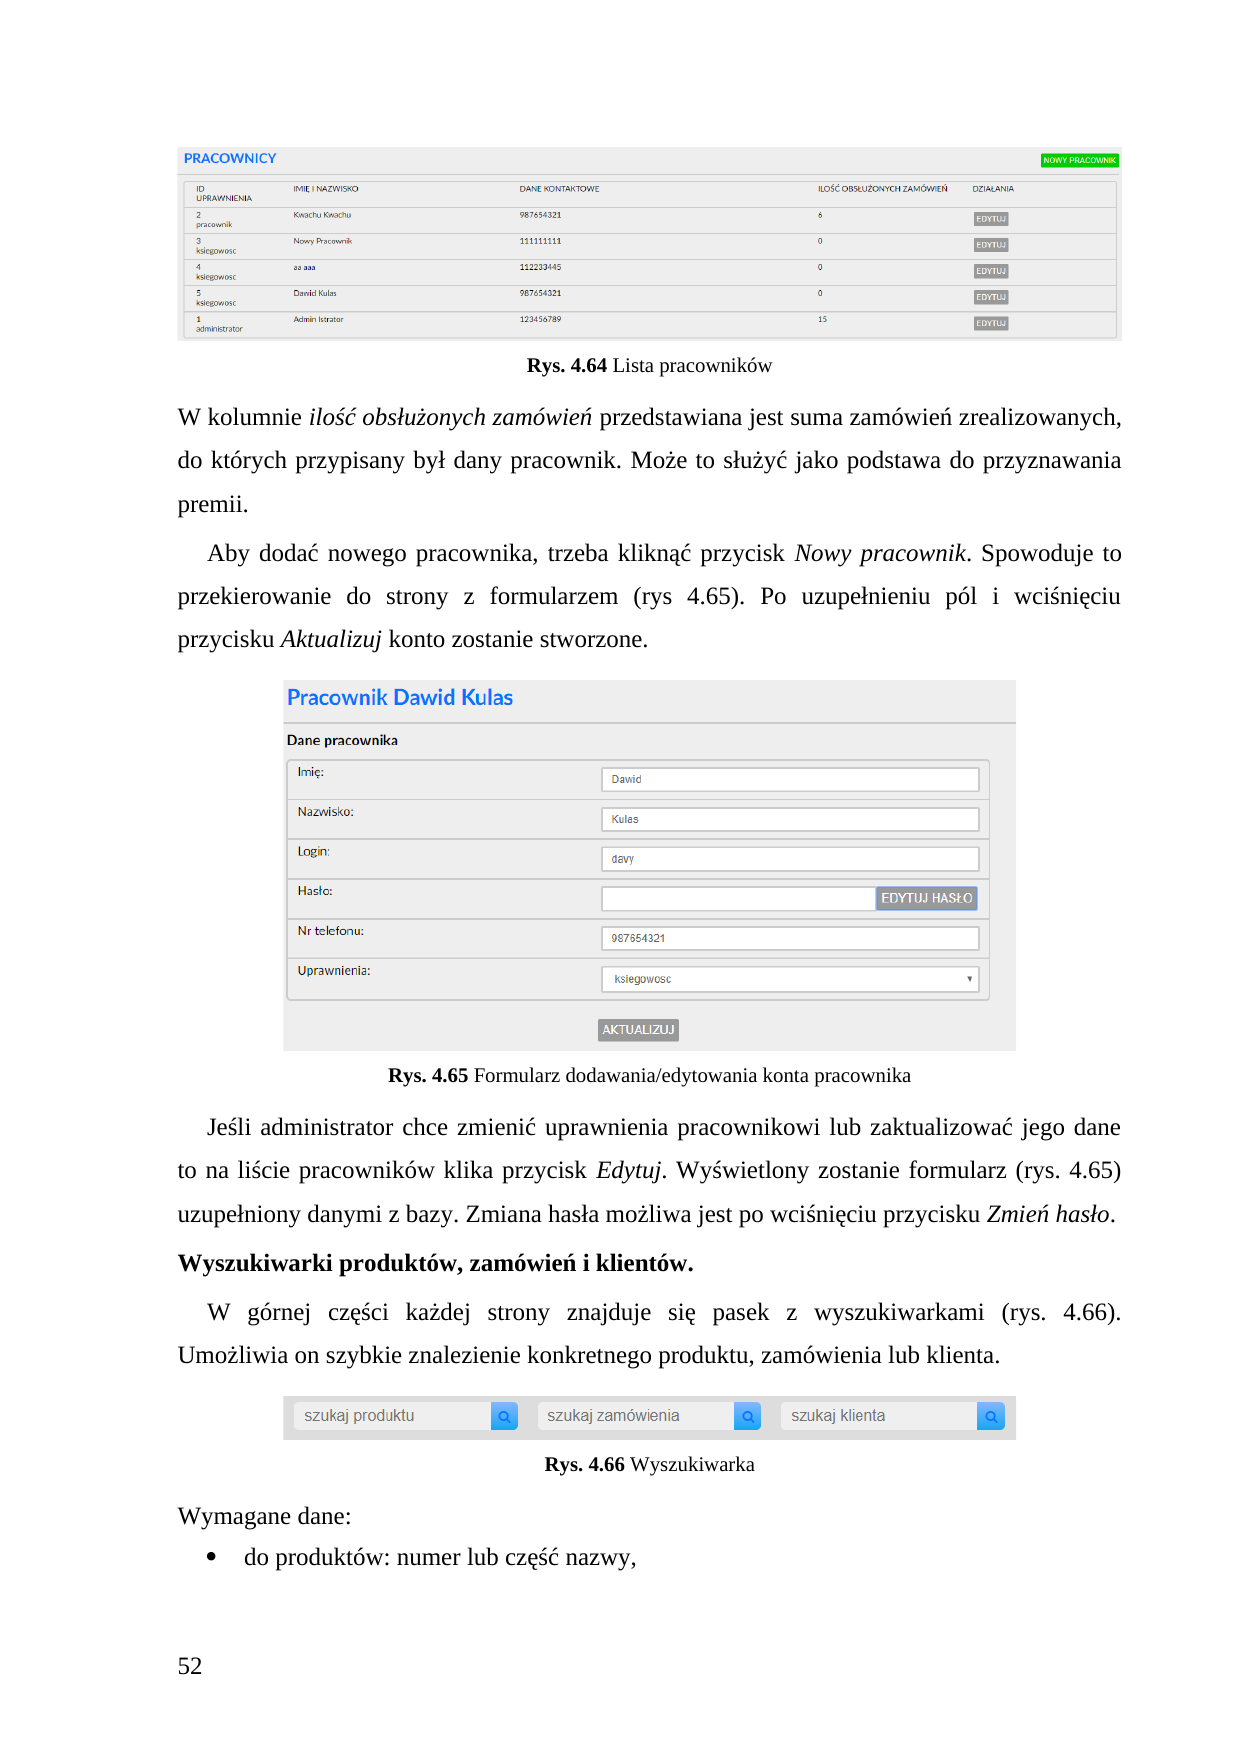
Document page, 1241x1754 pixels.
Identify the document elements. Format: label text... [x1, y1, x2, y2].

text Wymagane dane: [177, 1501, 1122, 1529]
text Rys. 4.64 Lista pracowników [177, 353, 1122, 377]
text Jeśli administrator chce zmienić uprawnienia pracownikowi lub zaktualizować jego dane to na liście pracowników klika przycisk Edytuj. Wyświetlony zostanie formularz (rys. 4.65) uzupełniony danymi z bazy. Zmiana hasła możliwa jest po wciśnięciu przycisku Zmień hasło. [177, 1112, 1122, 1227]
picture [177, 147, 1123, 341]
text Rys. 4.65 Formularz dodawania/edytowania konta pracownika [177, 1063, 1122, 1087]
picture [283, 680, 1017, 1051]
list do produktów: numer lub część nazwy, [207, 1542, 1122, 1571]
text Aby dodać nowego pracownika, trzeba kliknąć przycisk Nowy pracownik. Spowoduje to przekierowanie do strony z formularzem (rys 4.65). Po uzupełnieniu pól i wciśnięciu przycisku Aktualizuj konto zostanie stworzone. [177, 538, 1122, 653]
picture [283, 1396, 1017, 1440]
text W kolumnie ilość obsłużonych zamówień przedstawiana jest suma zamówień zrealizowanych, do których przypisany był dany pracownik. Może to służyć jako podstawa do przyznawania premii. [177, 402, 1122, 517]
text Wyszukiwarki produktów, zamówień i klientów. [177, 1248, 1122, 1277]
text Rys. 4.66 Wyszukiwarka [177, 1452, 1122, 1476]
text W górnej części każdej strony znajduje się pasek z wyszukiwarkami (rys. 4.66). Umożliwia on szybkie znalezienie konkretnego produktu, zamówienia lub klienta. [177, 1297, 1122, 1369]
